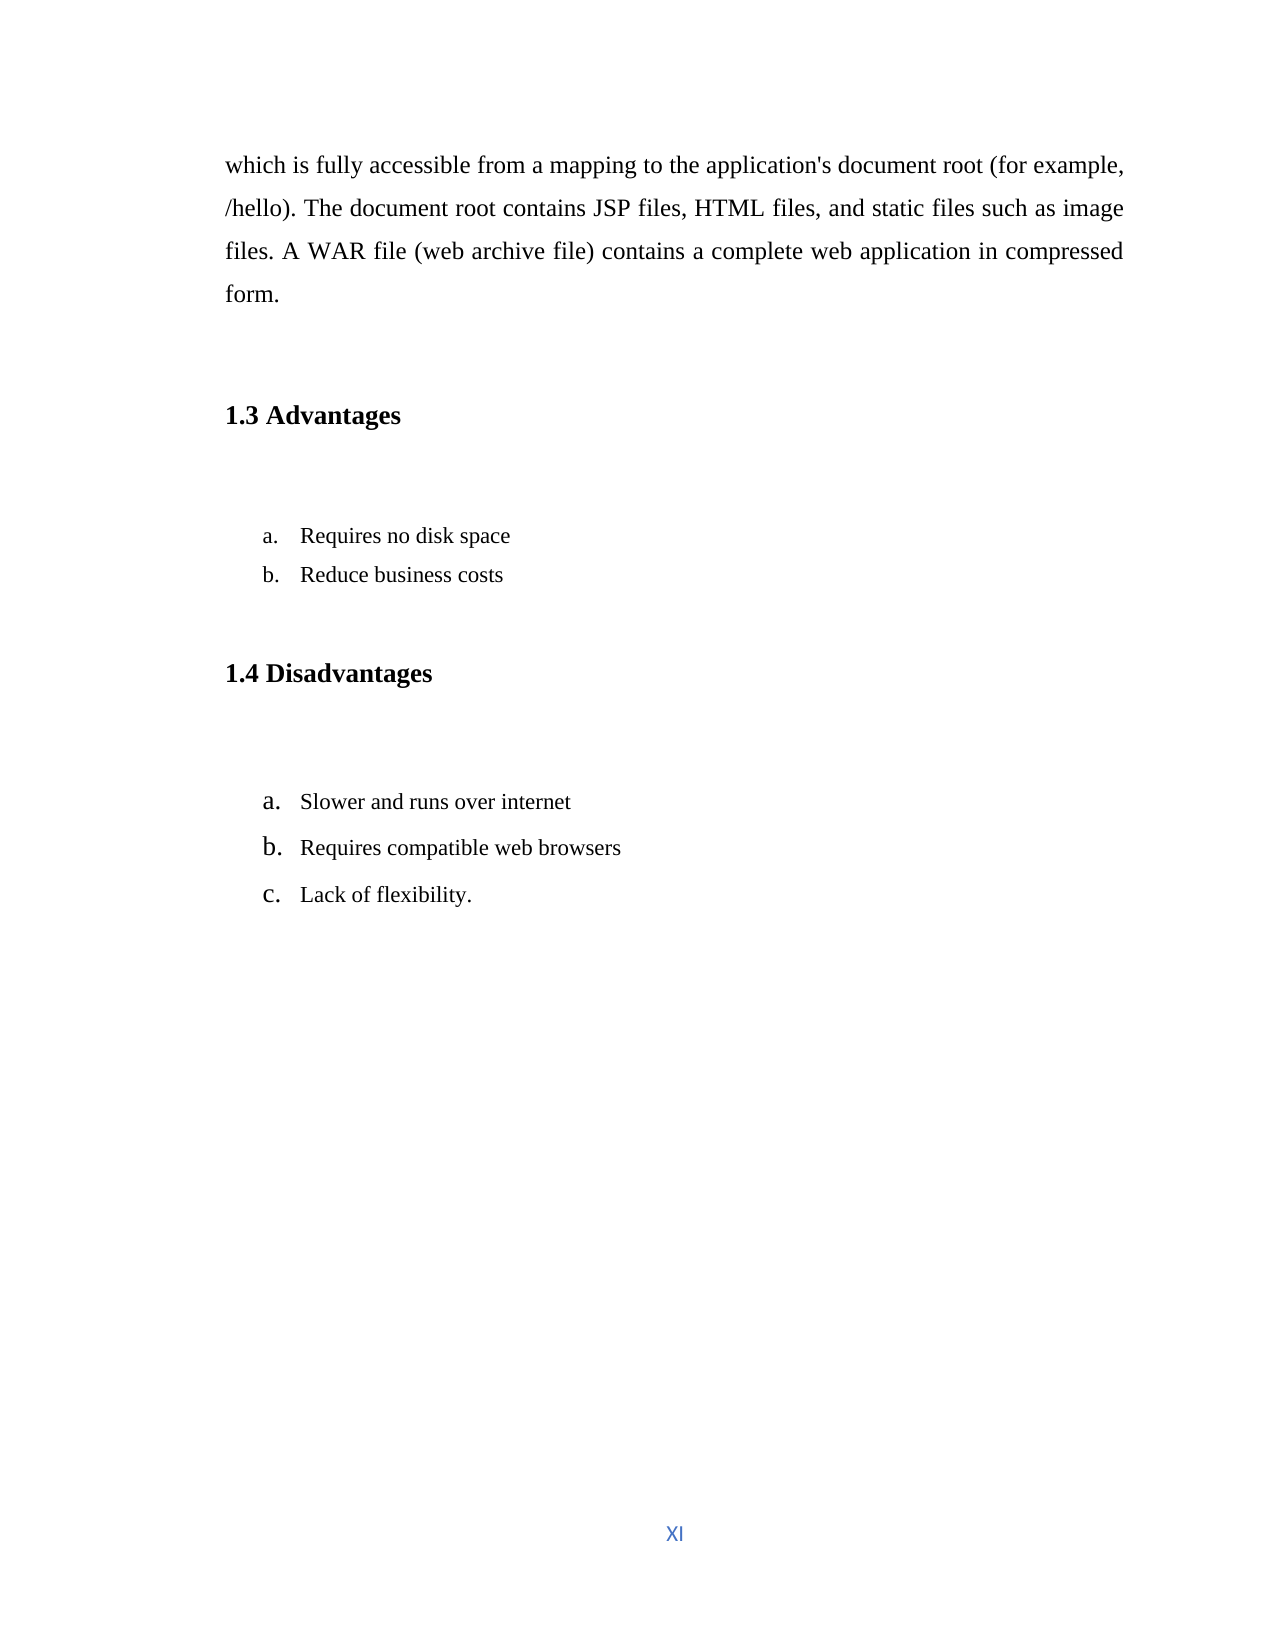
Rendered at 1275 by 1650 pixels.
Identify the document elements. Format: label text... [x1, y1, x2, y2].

list Slower and runs over internet [262, 784, 1125, 815]
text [225, 150, 1125, 308]
list Requires no disk space [262, 522, 1125, 548]
list Lack of flexibility. [262, 877, 1125, 908]
list Reduce business costs [262, 562, 1125, 588]
text 1.3 Advantages [225, 399, 1125, 430]
text 1.4 Disadvantages [225, 657, 1125, 688]
list Requires compatible web browsers [262, 831, 1125, 862]
